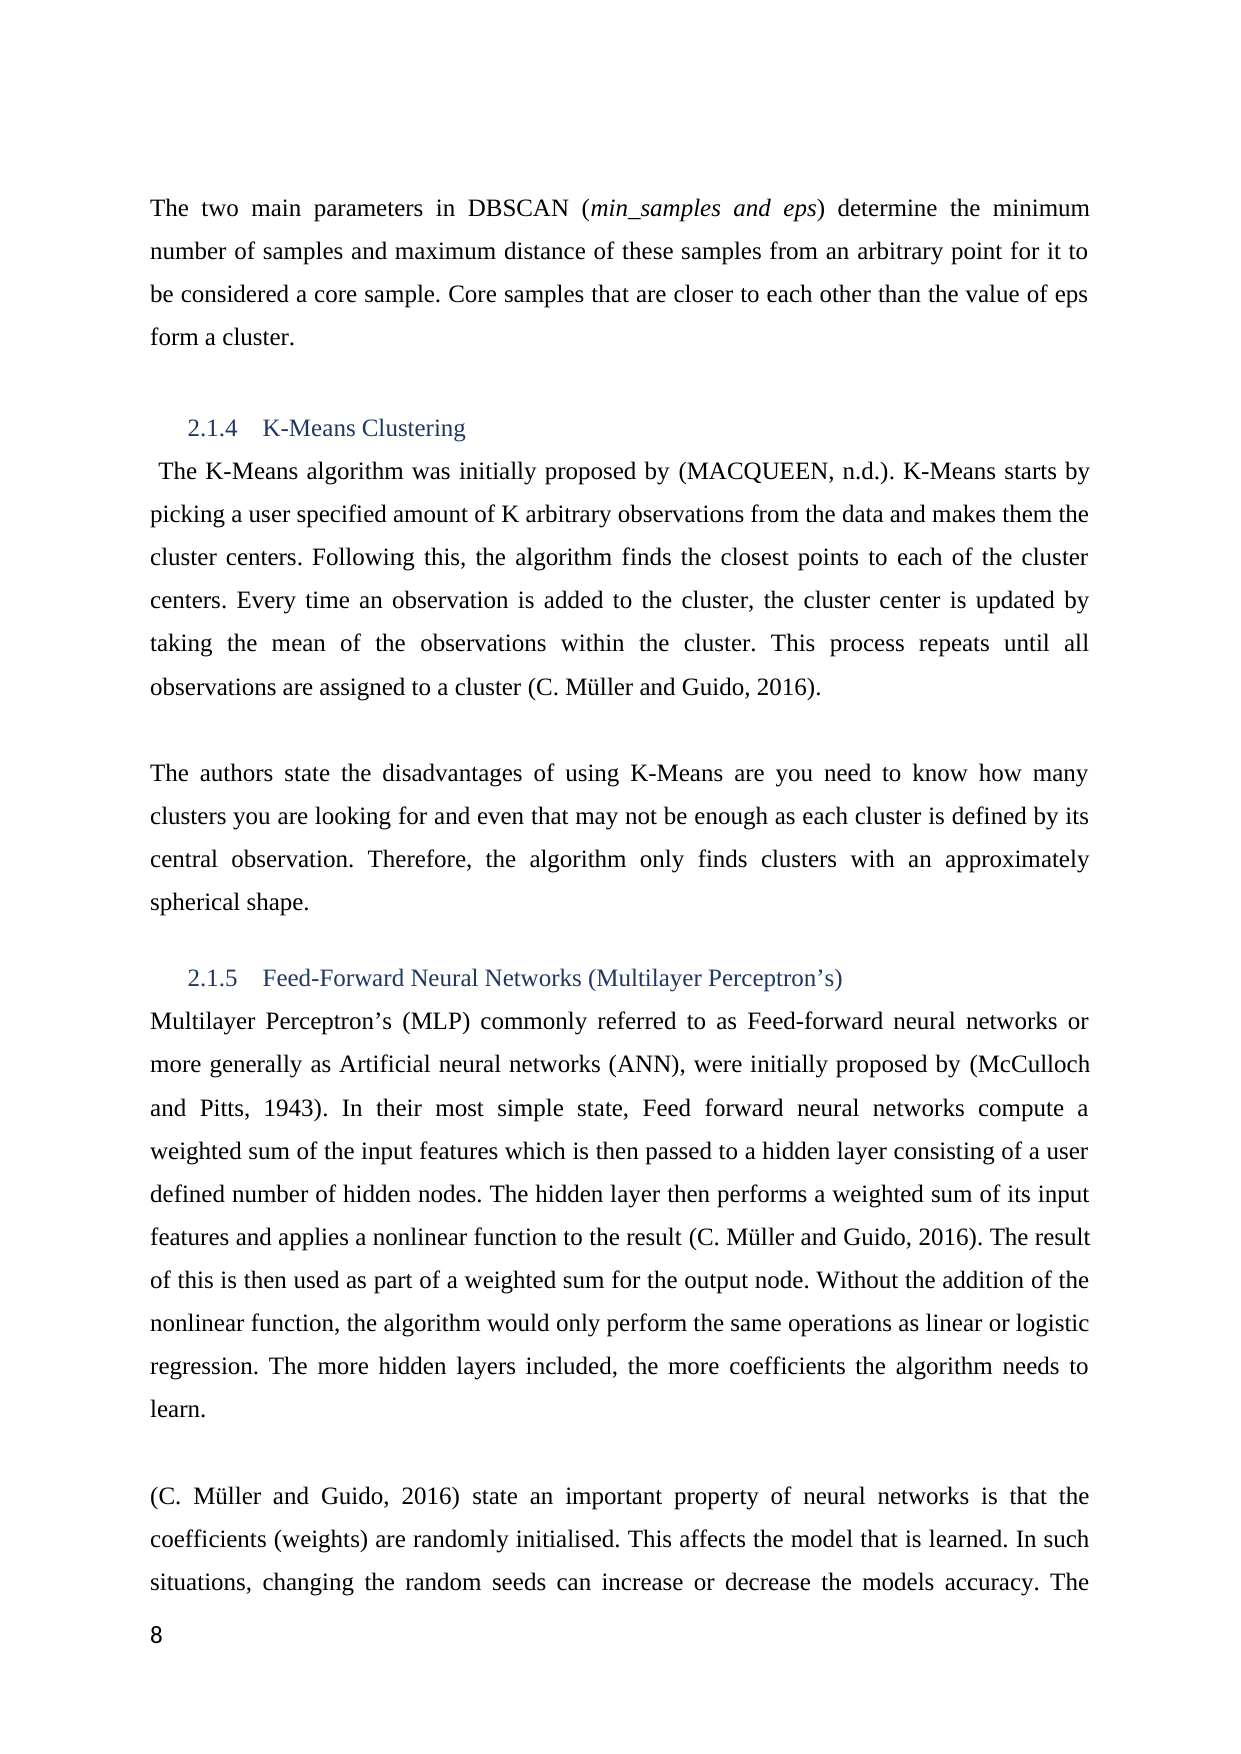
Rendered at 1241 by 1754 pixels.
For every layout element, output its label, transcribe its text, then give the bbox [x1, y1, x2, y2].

text The K-Means algorithm was initially proposed by (MACQUEEN, n.d.). K-Means starts by picking a user specified amount of K arbitrary observations from the data and makes them the cluster centers. Following this, the algorithm finds the closest points to each of the cluster centers. Every time an observation is added to the cluster, the cluster center is updated by taking the mean of the observations within the cluster. This process repeats until all observations are assigned to a cluster (C. Müller and Guido, 2016). [150, 456, 1090, 700]
text Multilayer Perceptron’s (MLP) commonly referred to as Feed-forward neural networks or more generally as Artificial neural networks (ANN), were initially proposed by (McCulloch and Pitts, 1943). In their most simple state, Feed forward neural networks compute a weighted sum of the input features which is then passed to a hidden layer consisting of a user defined number of hidden nodes. The hidden layer then performs a weighted sum of its input features and applies a nonlinear function to the result (C. Müller and Guido, 2016). The result of this is then used as part of a weighted sum for the output node. Without the addition of the nonlinear function, the algorithm would only perform the same operations as linear or logistic regression. The more hidden layers included, the more coefficients the algorithm needs to learn. [150, 1006, 1090, 1423]
text The two main parameters in DBSCAN (min_samples and eps) determine the minimum number of samples and maximum distance of these samples from an arbitrary point for it to be considered a core sample. Core samples that are closer to each other than the value of eps form a cluster. [150, 193, 1090, 351]
subtitle Feed-Forward Neural Networks (Multilayer Perceptron’s) [187, 963, 1090, 992]
text The authors state the disadvantages of using K-Means are you need to know how many clusters you are looking for and even that may not be enough as each cluster is defined by its central observation. Therefore, the algorithm only finds clusters with an approximately spherical shape. [150, 758, 1090, 916]
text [150, 1481, 1090, 1596]
subtitle K-Means Clustering [187, 413, 1090, 442]
